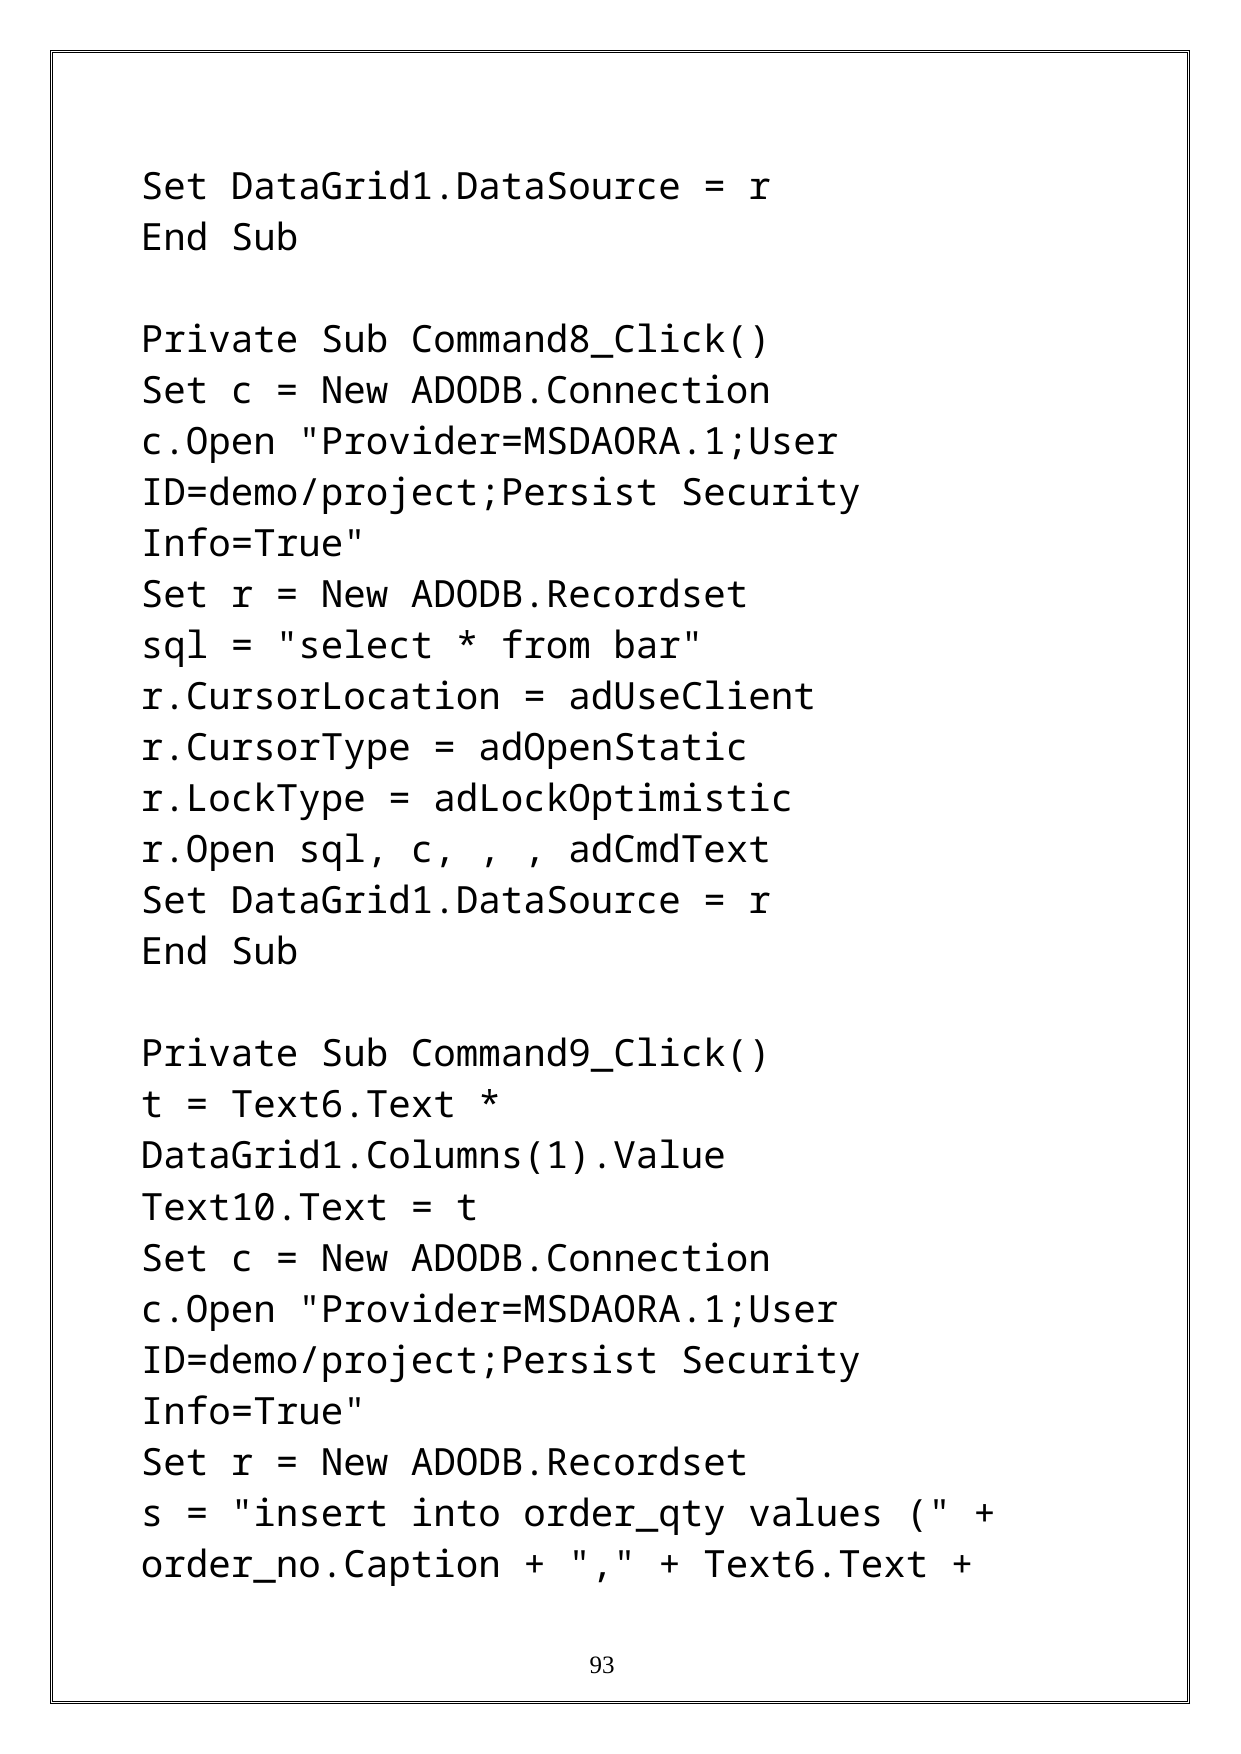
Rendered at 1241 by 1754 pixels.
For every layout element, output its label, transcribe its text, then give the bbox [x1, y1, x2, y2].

text Set r = New ADODB.Recordset [141, 567, 1063, 618]
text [141, 1486, 1063, 1588]
text r.LockType = adLockOptimistic [141, 771, 1063, 822]
text Set DataGrid1.DataSource = r [141, 159, 1063, 210]
text Set c = New ADODB.Connection [141, 1231, 1063, 1282]
text End Sub [141, 210, 1063, 261]
text sql = "select * from bar" [141, 618, 1063, 669]
text End Sub [141, 924, 1063, 976]
text Private Sub Command9_Click() [141, 1027, 1063, 1078]
text Set r = New ADODB.Recordset [141, 1435, 1063, 1486]
text r.CursorLocation = adUseClient [141, 669, 1063, 720]
text r.Open sql, c, , , adCmdText [141, 822, 1063, 873]
text Set c = New ADODB.Connection [141, 363, 1063, 414]
text r.CursorType = adOpenStatic [141, 720, 1063, 771]
text Set DataGrid1.DataSource = r [141, 873, 1063, 924]
text c.Open "Provider=MSDAORA.1;User ID=demo/project;Persist Security Info=True" [141, 1282, 1063, 1435]
text c.Open "Provider=MSDAORA.1;User ID=demo/project;Persist Security Info=True" [141, 414, 1063, 567]
text Text10.Text = t [141, 1180, 1063, 1231]
text Private Sub Command8_Click() [141, 312, 1063, 363]
text t = Text6.Text * DataGrid1.Columns(1).Value [141, 1078, 1063, 1180]
